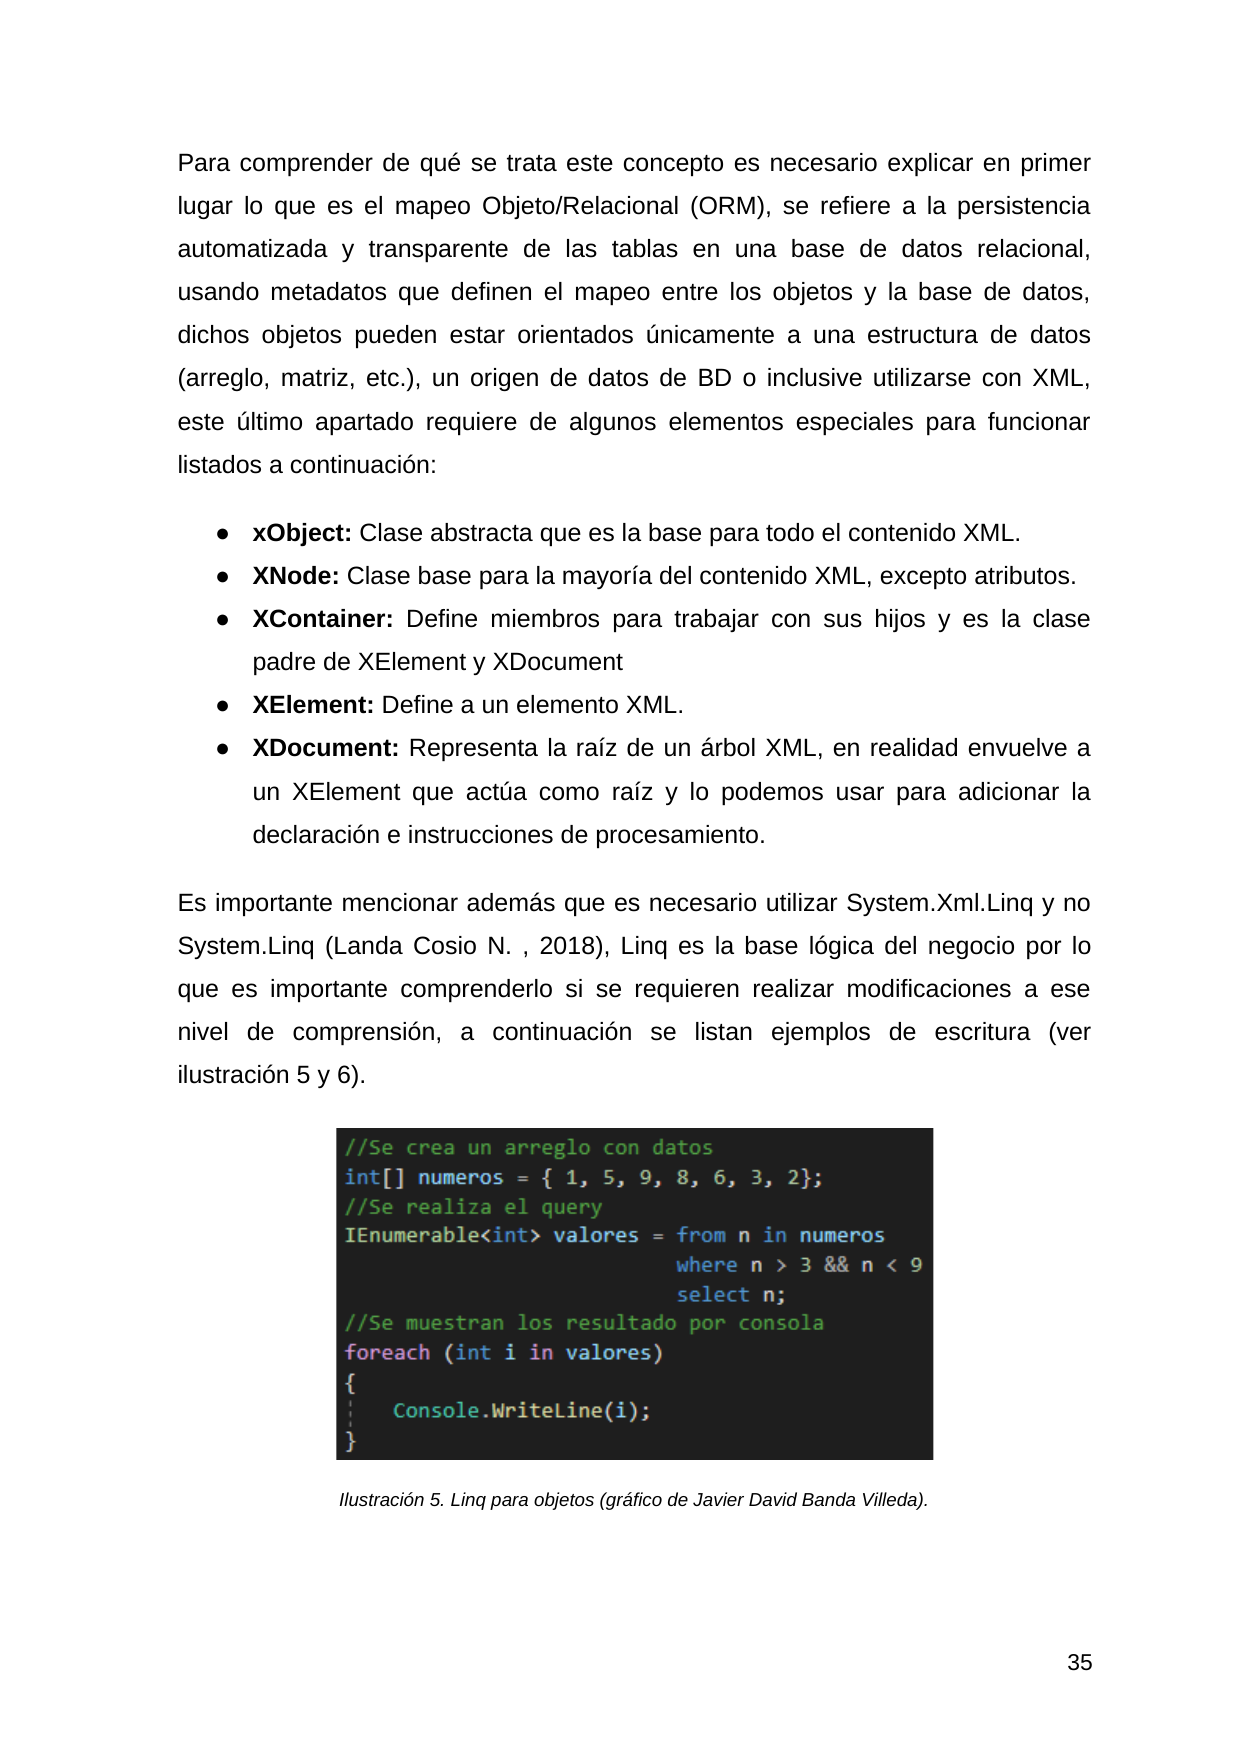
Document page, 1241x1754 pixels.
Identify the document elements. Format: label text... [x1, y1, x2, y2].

text Ilustración 5. Linq para objetos (gráfico de Javier David Banda Villeda). [177, 1488, 1092, 1510]
text Es importante mencionar además que es necesario utilizar System.Xml.Linq y no System.Linq (Landa Cosio N. , 2018), Linq es la base lógica del negocio por lo que es importante comprenderlo si se requieren realizar modificaciones a ese nivel de comprensión, a continuación se listan ejemplos de escritura (ver ilustración 5 y 6). [177, 888, 1092, 1089]
list XContainer: Define miembros para trabajar con sus hijos y es la clase padre de XElement y XDocument [215, 604, 1092, 676]
picture [336, 1128, 934, 1460]
text Para comprender de qué se trata este concepto es necesario explicar en primer lugar lo que es el mapeo Objeto/Relacional (ORM), se refiere a la persistencia automatizada y transparente de las tablas en una base de datos relacional, usando metadatos que definen el mapeo entre los objetos y la base de datos, dichos objetos pueden estar orientados únicamente a una estructura de datos (arreglo, matriz, etc.), un origen de datos de BD o inclusive utilizarse con XML, este último apartado requiere de algunos elementos especiales para funcionar listados a continuación: [177, 148, 1092, 478]
list XNode: Clase base para la mayoría del contenido XML, excepto atributos. [215, 561, 1092, 589]
list XDocument: Representa la raíz de un árbol XML, en realidad envuelve a un XElement que actúa como raíz y lo podemos usar para adicionar la declaración e instrucciones de procesamiento. [215, 733, 1092, 848]
list XElement: Define a un elemento XML. [215, 690, 1092, 719]
list xObject: Clase abstracta que es la base para todo el contenido XML. [215, 518, 1092, 546]
